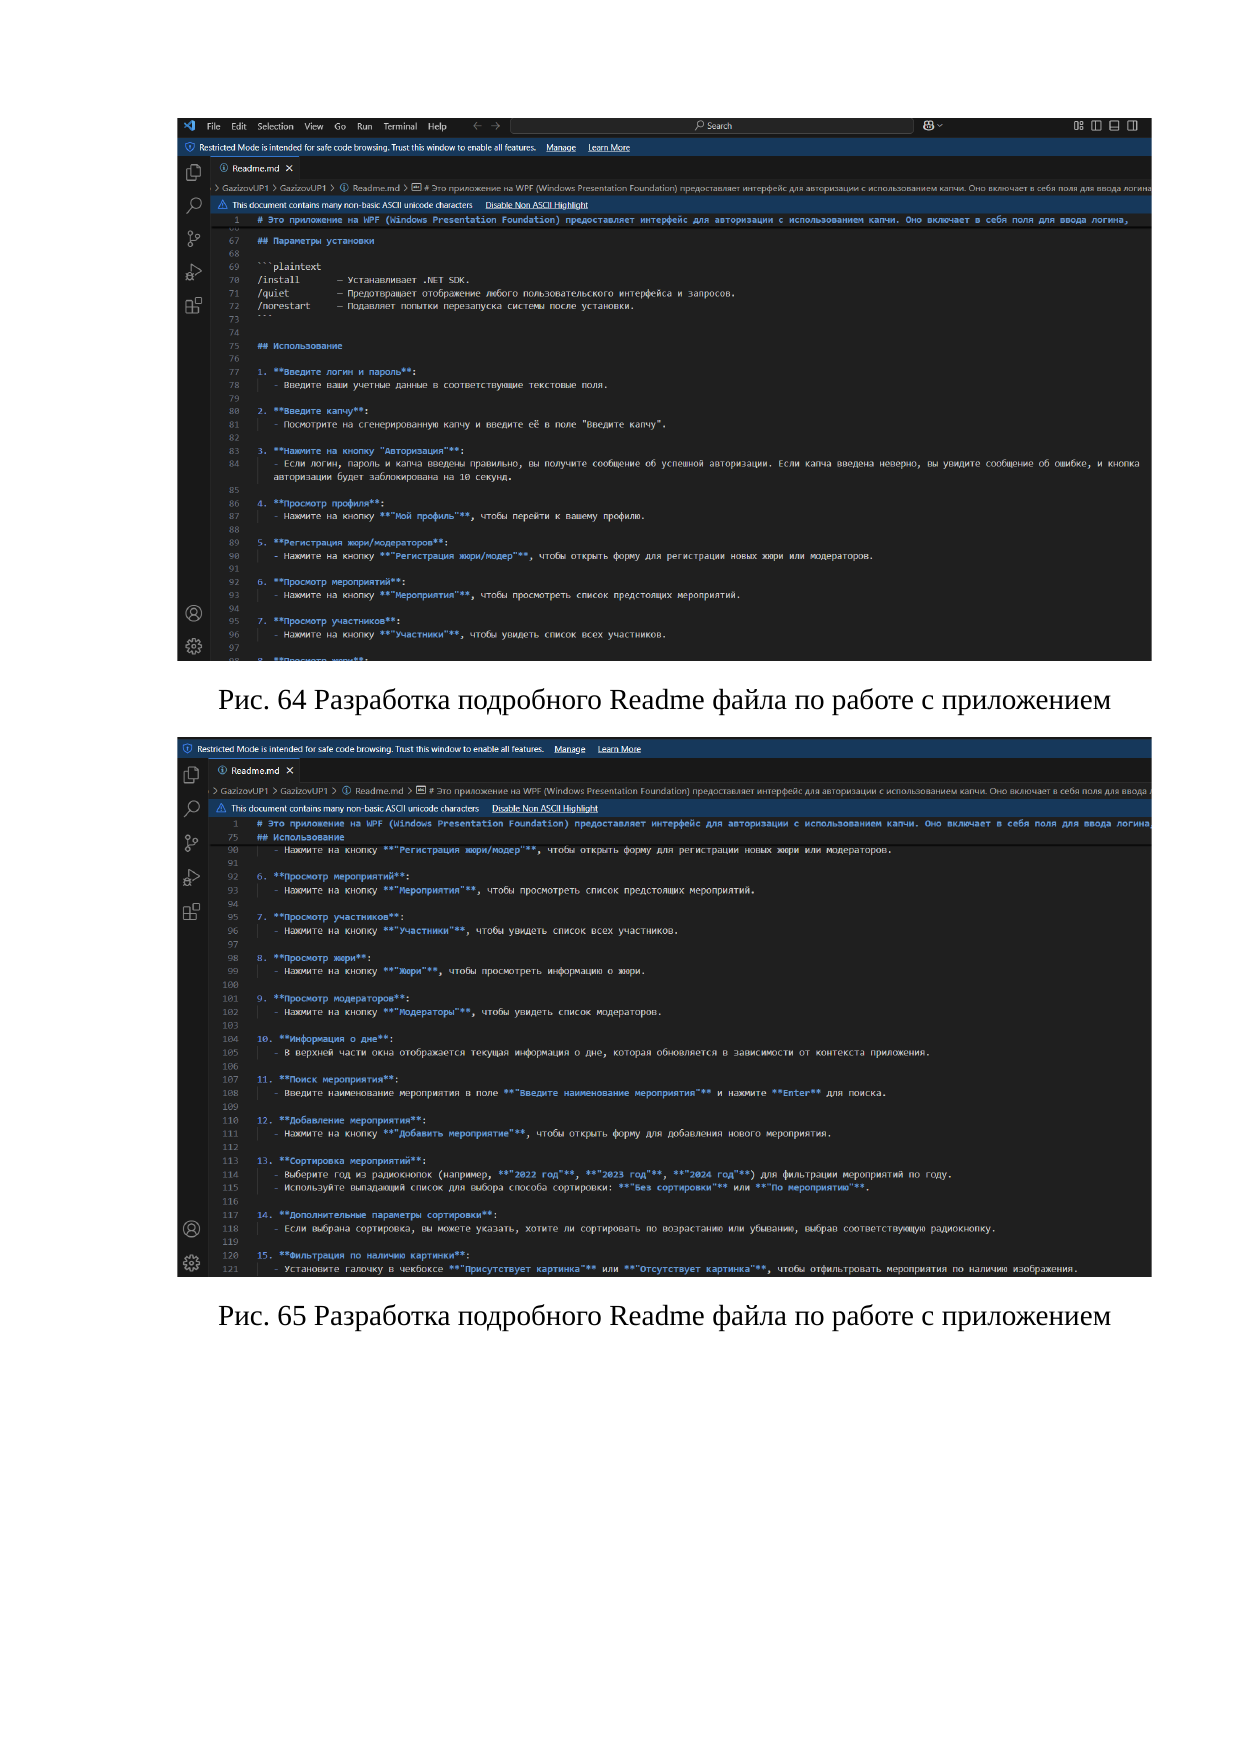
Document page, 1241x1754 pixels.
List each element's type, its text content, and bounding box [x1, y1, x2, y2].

text Рис. 64 Разработка подробного Readme файла по работе с приложением [177, 682, 1152, 716]
text Рис. 65 Разработка подробного Readme файла по работе с приложением [177, 1298, 1152, 1332]
picture [177, 737, 1152, 1277]
picture [177, 118, 1152, 661]
